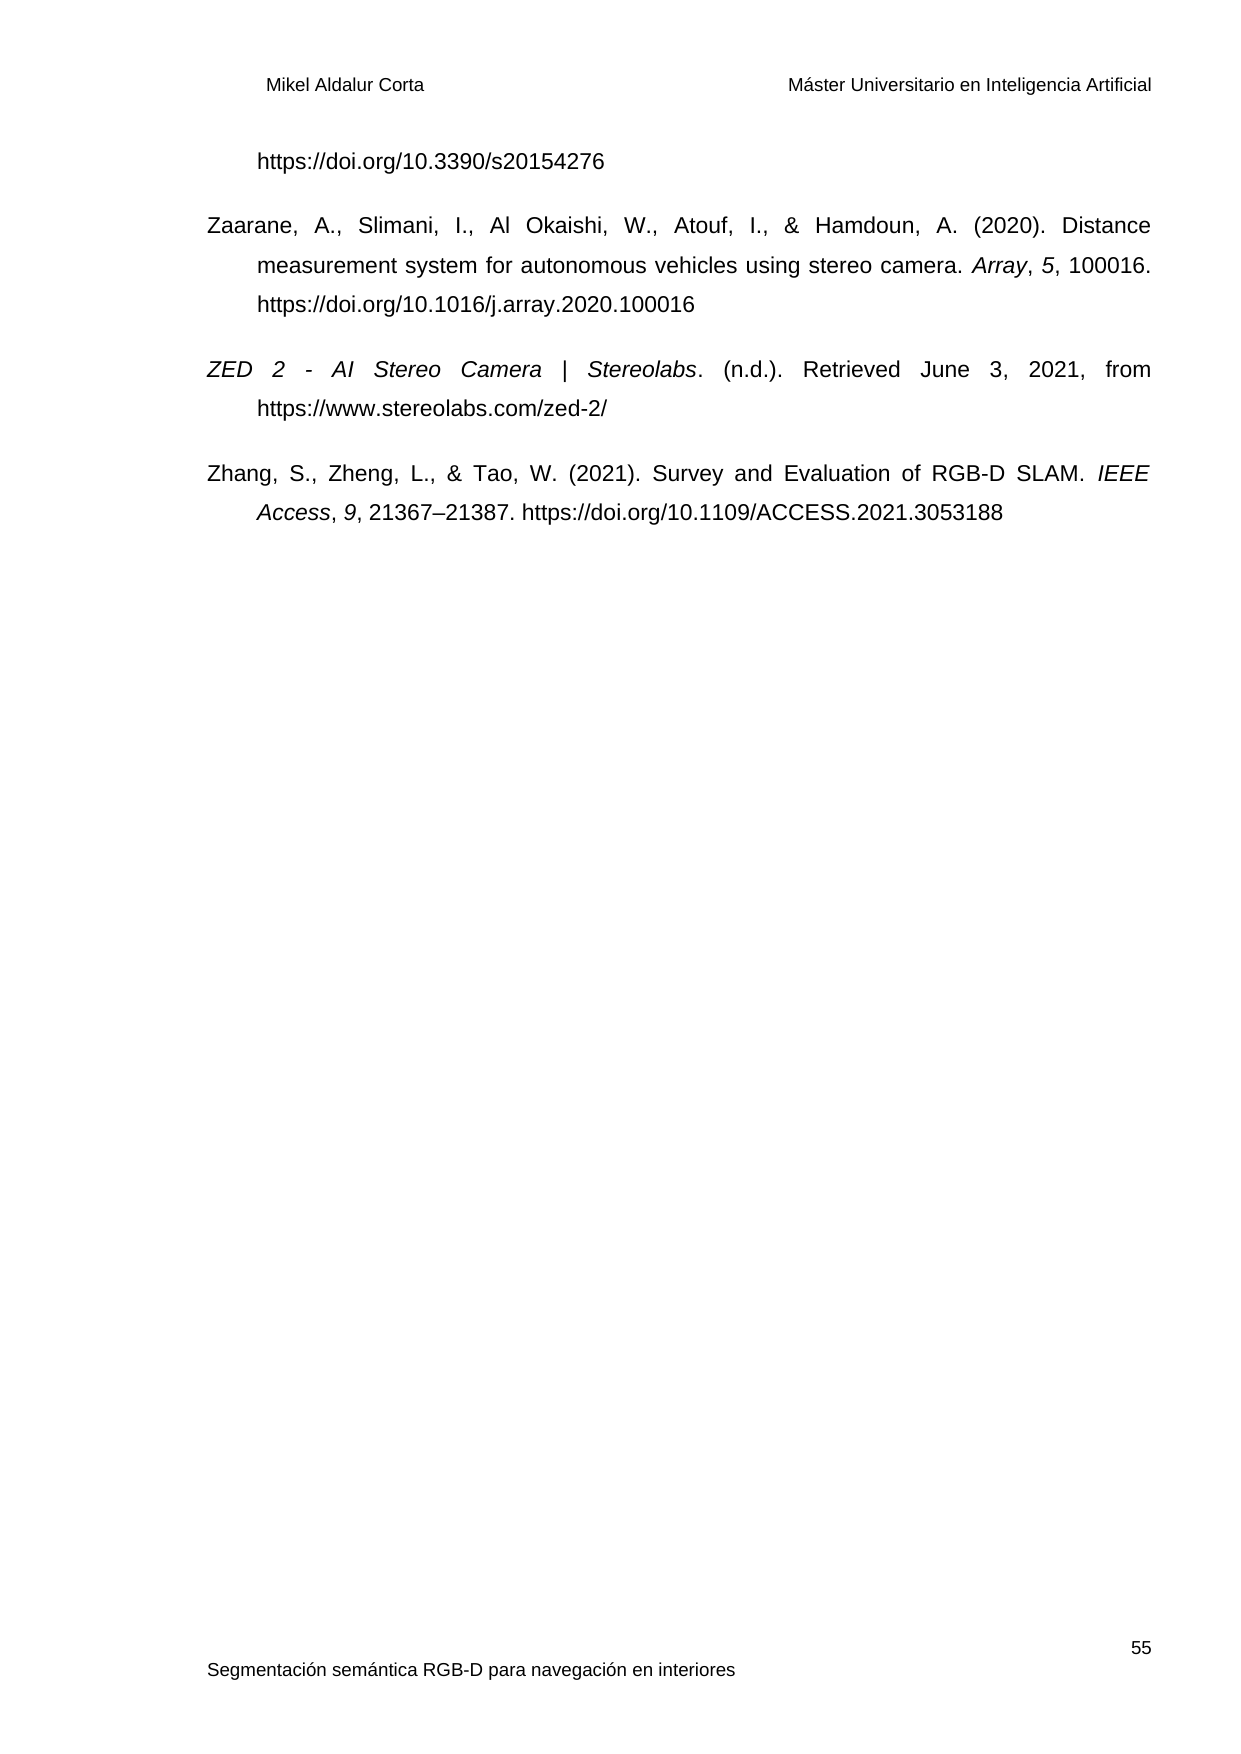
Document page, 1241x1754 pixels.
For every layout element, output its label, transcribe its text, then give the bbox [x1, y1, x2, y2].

text Zaarane, A., Slimani, I., Al Okaishi, W., Atouf, I., & Hamdoun, A. (2020). Distance measurement system for autonomous vehicles using stereo camera. Array, 5, 100016. https://doi.org/10.1016/j.array.2020.100016 [207, 212, 1152, 317]
text ZED 2 - AI Stereo Camera | Stereolabs. (n.d.). Retrieved June 3, 2021, from https://www.stereolabs.com/zed-2/ [207, 356, 1152, 421]
text Zhang, S., Zheng, L., & Tao, W. (2021). Survey and Evaluation of RGB-D SLAM. IEEE Access, 9, 21367–21387. https://doi.org/10.1109/ACCESS.2021.3053188 [207, 459, 1152, 525]
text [207, 148, 1152, 174]
